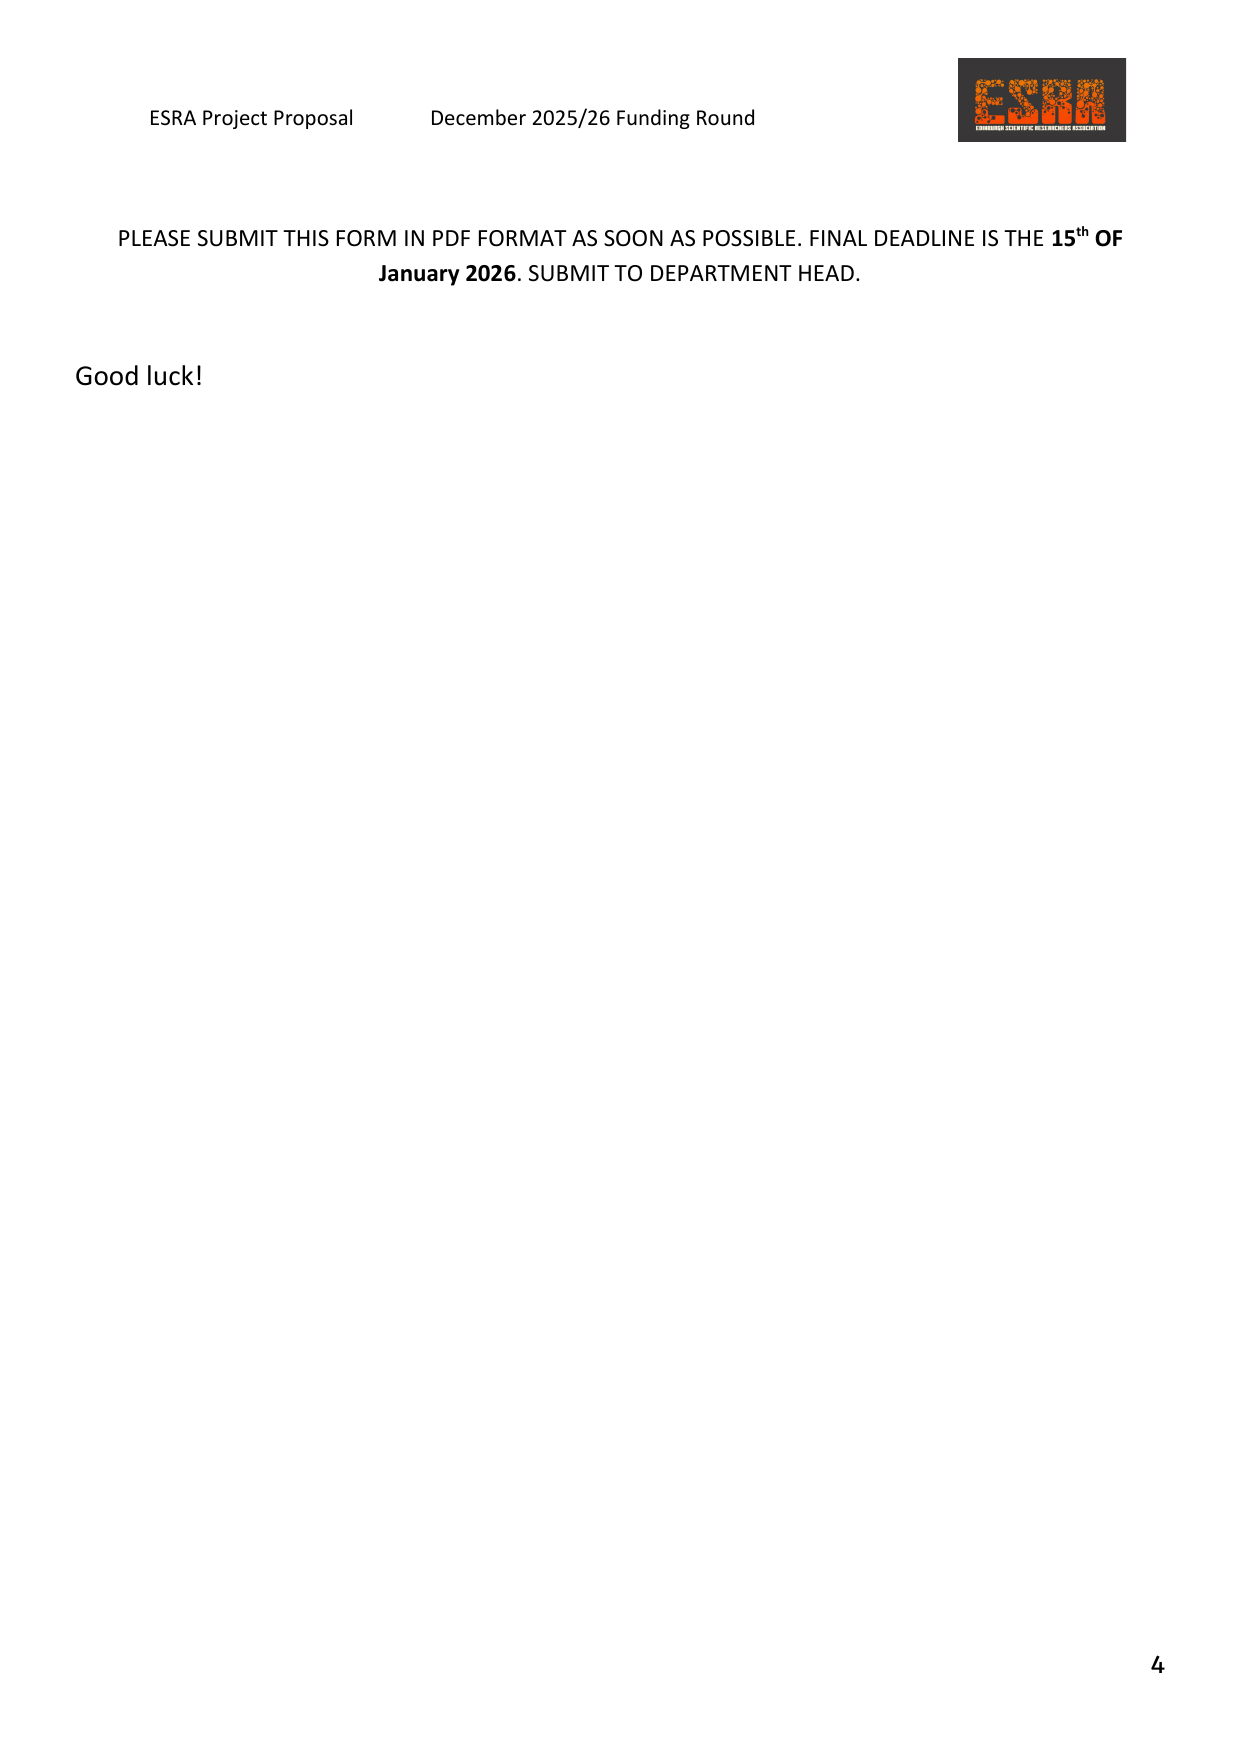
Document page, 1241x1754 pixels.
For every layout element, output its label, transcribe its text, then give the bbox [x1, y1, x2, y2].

text Good luck! [75, 357, 1165, 393]
picture [958, 58, 1127, 142]
text PLEASE SUBMIT THIS FORM IN PDF FORMAT AS SOON AS POSSIBLE. FINAL DEADLINE IS THE 15th OF January 2026. SUBMIT TO DEPARTMENT HEAD. [75, 223, 1165, 288]
